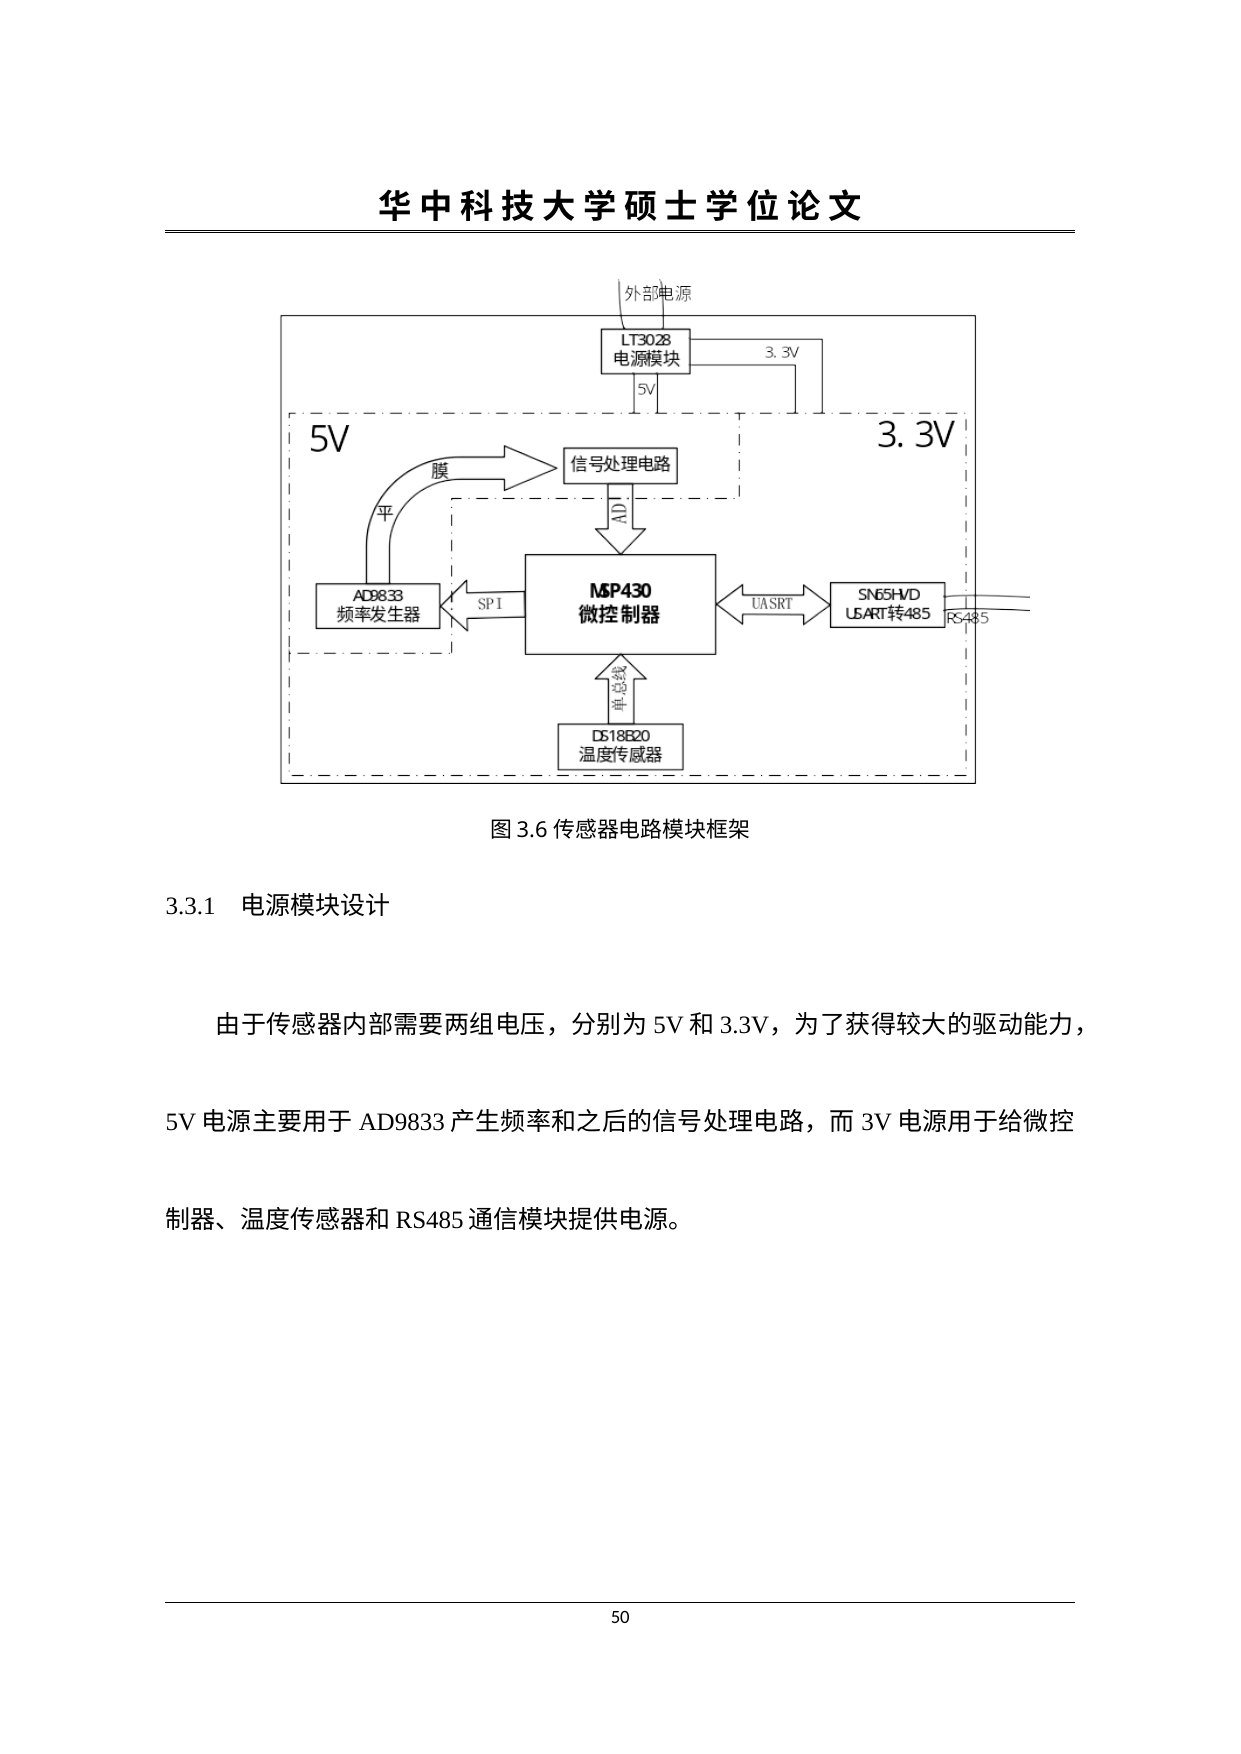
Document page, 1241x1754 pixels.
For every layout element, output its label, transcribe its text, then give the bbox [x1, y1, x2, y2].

text 由于传感器内部需要两组电压，分别为5V和3.3V，为了获得较大的驱动能力，5V电源主要用于AD9833产生频率和之后的信号处理电路，而3V电源用于给微控制器、温度传感器和RS485通信模块提供电源。 [165, 990, 1075, 1250]
text 图3.6 传感器电路模块框架 [165, 812, 1075, 844]
list 电源模块设计 [165, 871, 1075, 936]
